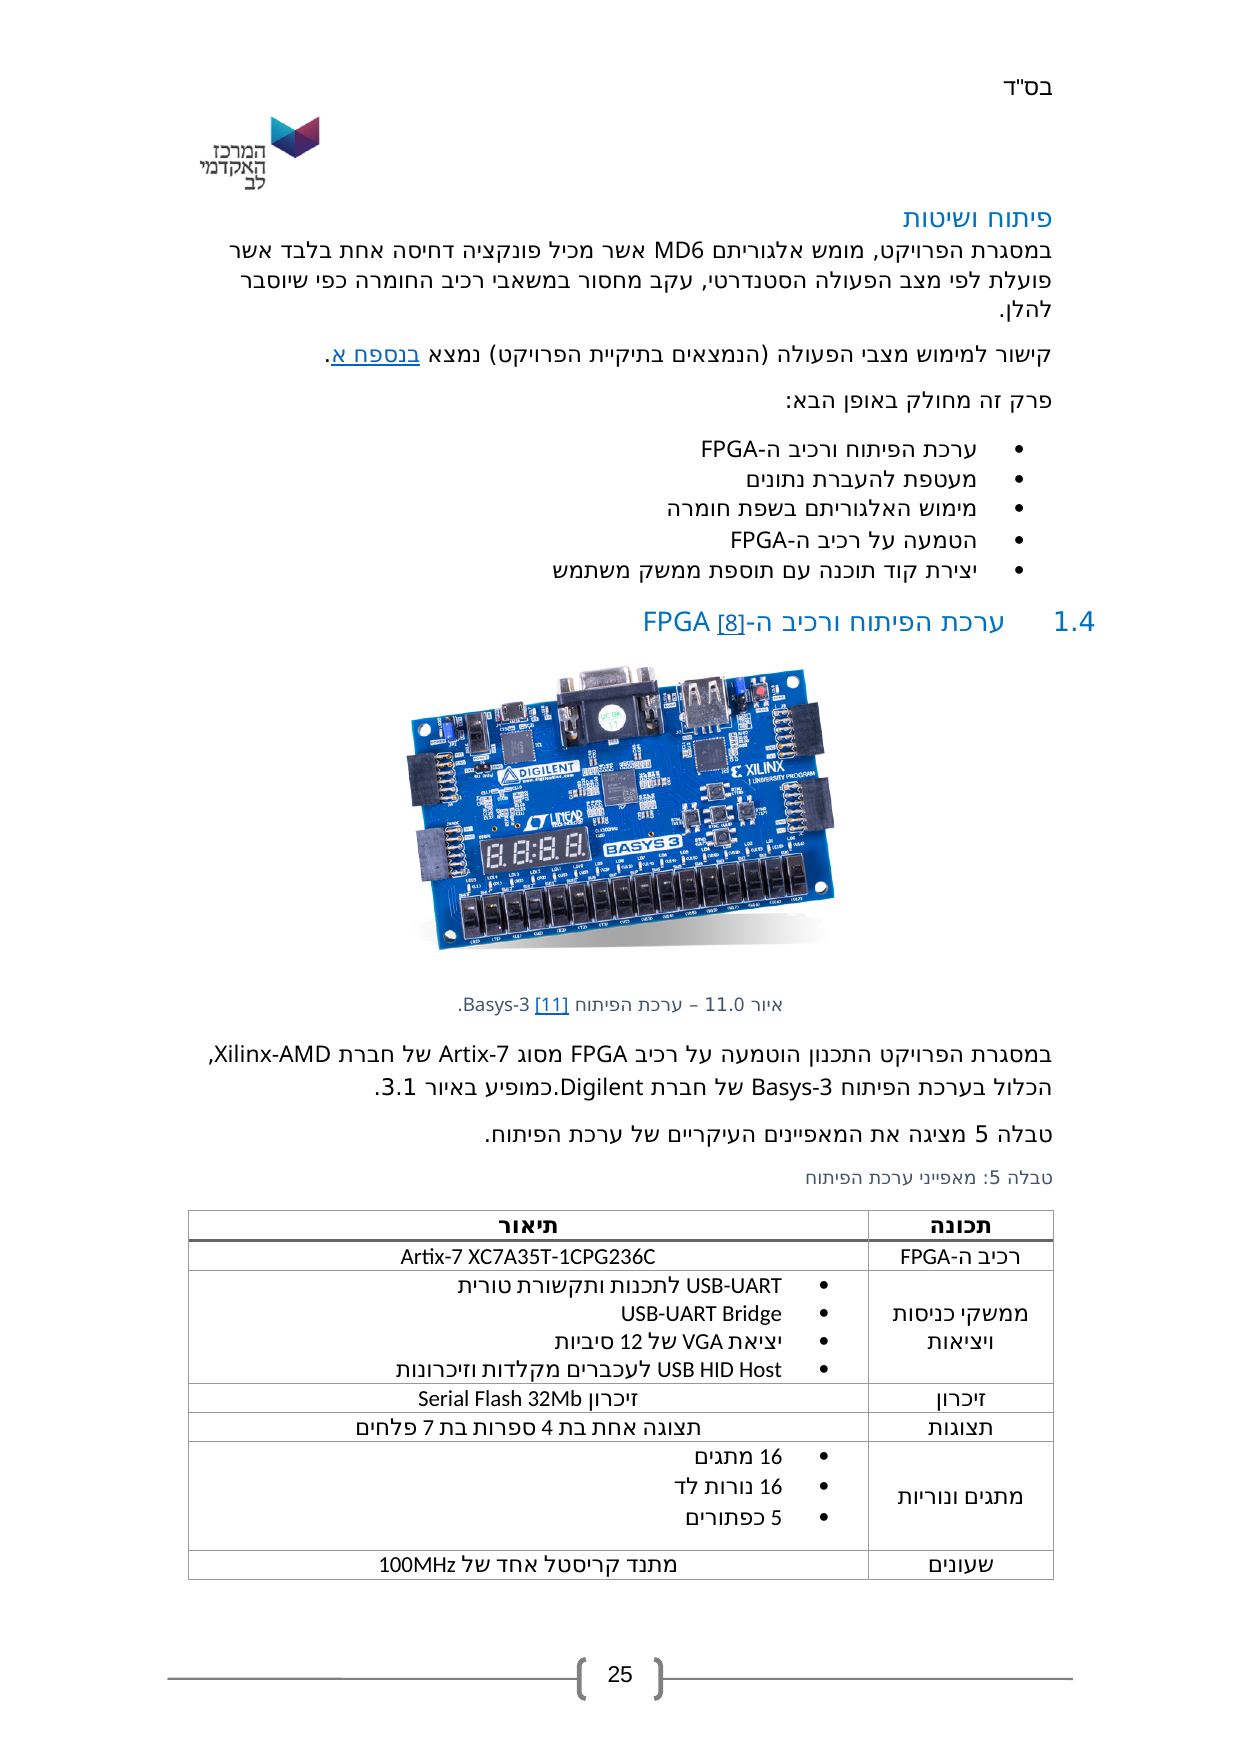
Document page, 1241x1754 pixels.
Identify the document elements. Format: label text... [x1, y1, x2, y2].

table_cell מתנד קריסטל אחד של 100MHz [189, 1551, 868, 1578]
table_cell זיכרון [869, 1384, 1053, 1412]
table_cell USB-UART לתכנות ותקשורת טורית USB-UART Bridge יציאת VGA של 12 סיביות USB HID Host לעכברים מקלדות וזיכרונות [189, 1271, 868, 1383]
text טבלה 5 מציגה את המאפיינים העיקריים של ערכת הפיתוח. [187, 1122, 1053, 1148]
text טבלה 5: מאפייני ערכת הפיתוח [187, 1167, 1053, 1189]
text במסגרת הפרויקט התכנון הוטמעה על רכיב FPGA מסוג Artix-7 של חברת Xilinx-AMD, הכלול בערכת הפיתוח Basys-3 של חברת Digilent.כמופיע באיור 3.1. [187, 1038, 1053, 1102]
table_cell תצוגות [869, 1413, 1053, 1441]
table_cell ממשקי כניסות ויציאות [869, 1271, 1053, 1383]
list הטמעה על רכיב ה-FPGA [187, 524, 1015, 555]
text קישור למימוש מצבי הפעולה (הנמצאים בתיקיית הפרויקט) נמצא בנספח א. [187, 342, 1053, 368]
table_cell 16 מתגים 16 נורות לד 5 כפתורים [189, 1442, 868, 1549]
subtitle פיתוח ושיטות [187, 203, 1053, 234]
picture [393, 642, 847, 973]
list מימוש האלגוריתם בשפת חומרה [187, 495, 1015, 522]
subtitle ערכת הפיתוח ורכיב ה-FPGA [8] [187, 603, 1053, 640]
table_cell שעונים [869, 1551, 1053, 1578]
table_cell מתגים ונוריות [869, 1442, 1053, 1549]
list ערכת הפיתוח ורכיב ה-FPGA [187, 432, 1015, 464]
table_header תכונה [869, 1211, 1053, 1239]
table_cell תצוגה אחת בת 4 ספרות בת 7 פלחים [189, 1413, 868, 1441]
text פרק זה מחולק באופן הבא: [187, 387, 1053, 414]
table_cell Artix-7 XC7A35T-1CPG236C [189, 1242, 868, 1270]
text במסגרת הפרויקט, מומש אלגוריתם MD6 אשר מכיל פונקציה דחיסה אחת בלבד אשר פועלת לפי מצב הפעולה הסטנדרטי, עקב מחסור במשאבי רכיב החומרה כפי שיוסבר להלן. [187, 234, 1053, 323]
table_cell רכיב ה-FPGA [869, 1242, 1053, 1270]
table_header תיאור [189, 1211, 868, 1239]
list יצירת קוד תוכנה עם תוספת ממשק משתמש [187, 557, 1015, 584]
list מעטפת להעברת נתונים [187, 466, 1015, 493]
table_cell זיכרון Serial Flash 32Mb [189, 1384, 868, 1412]
